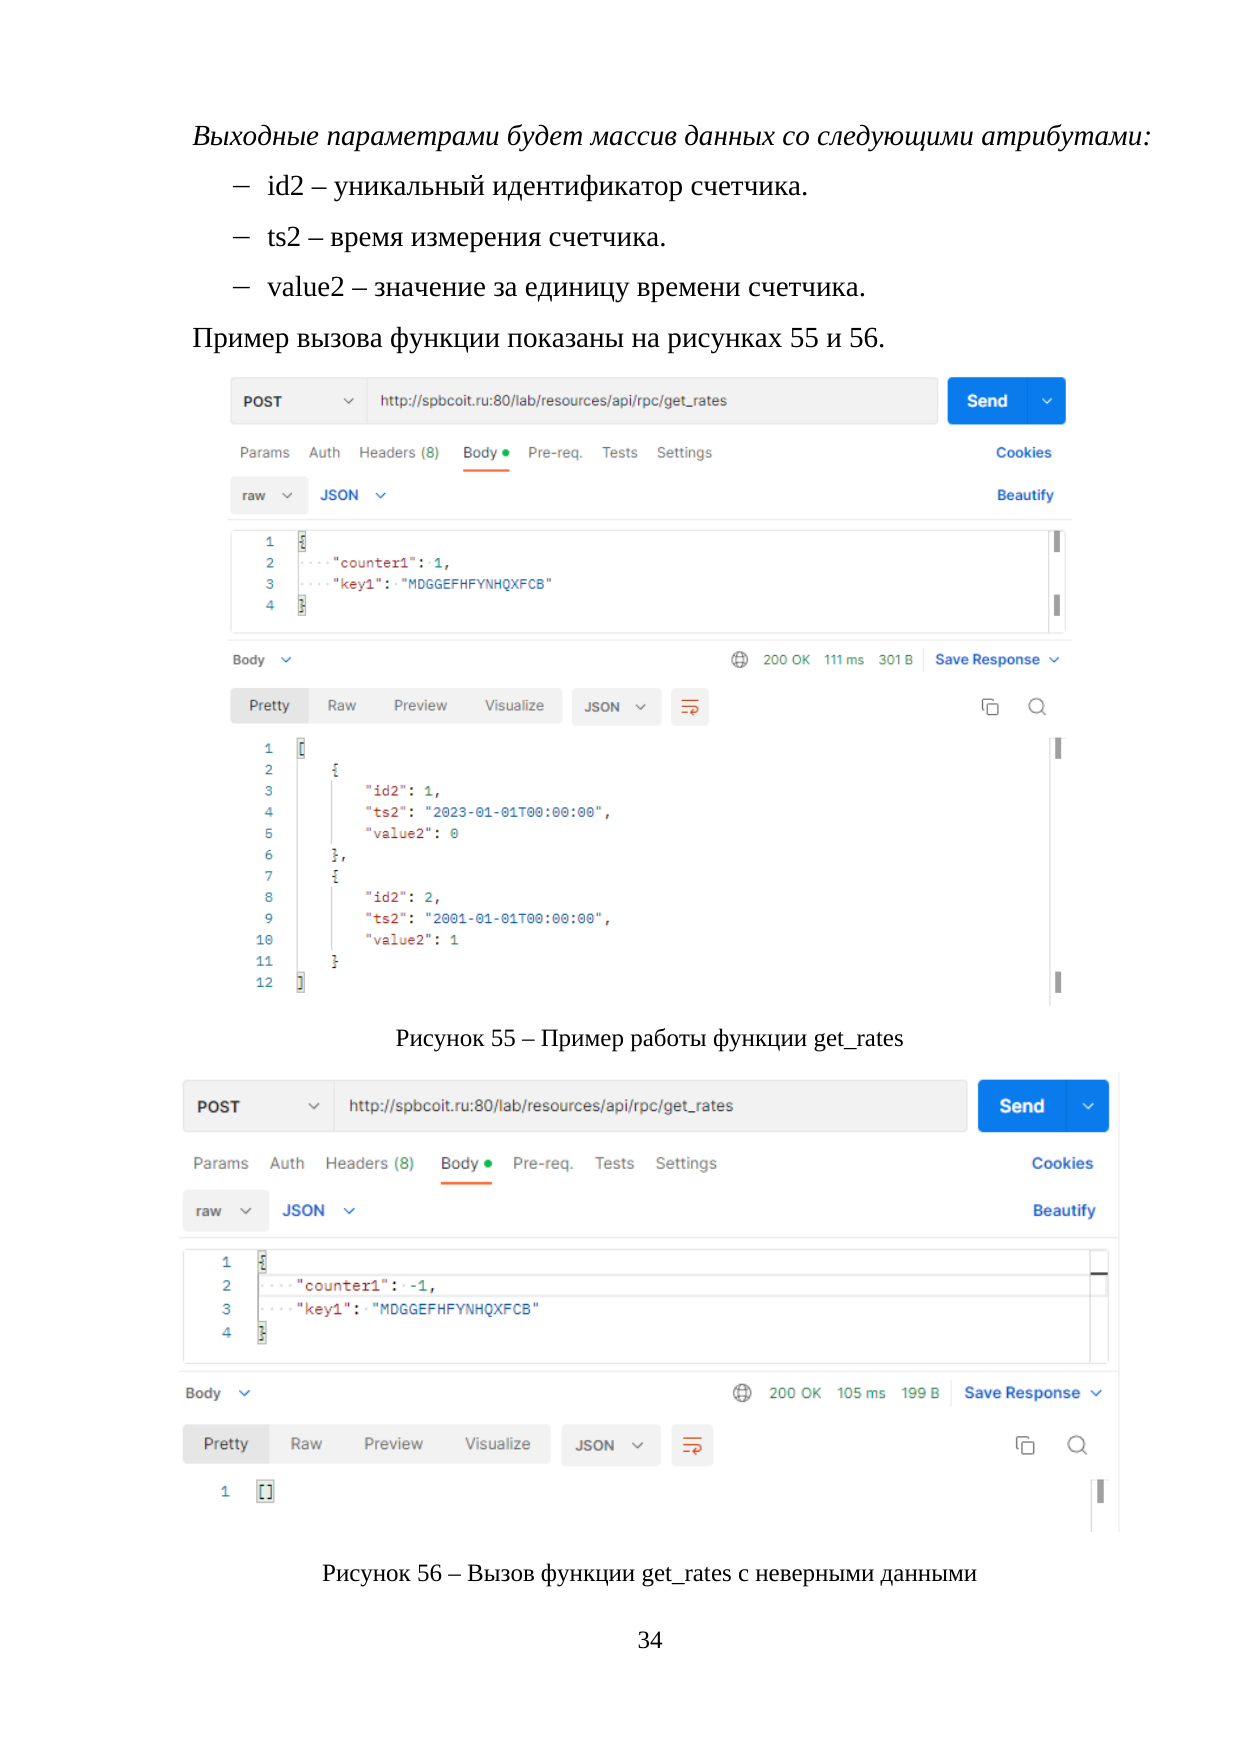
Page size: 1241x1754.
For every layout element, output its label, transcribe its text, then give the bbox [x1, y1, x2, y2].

list ts2 – время измерения счетчика. [229, 219, 1181, 252]
list id2 – уникальный идентификатор счетчика. [229, 168, 1181, 202]
list value2 – значение за единицу времени счетчика. [229, 269, 1181, 303]
text Пример вызова функции показаны на рисунках 55 и 56. [118, 320, 1181, 353]
text Рисунок 55 – Пример работы функции get_rates [118, 1023, 1181, 1051]
text Выходные параметрами будет массив данных со следующими атрибутами: [118, 118, 1181, 152]
picture [227, 370, 1073, 1006]
picture [179, 1072, 1121, 1532]
text Рисунок 56 – Вызов функции get_rates с неверными данными [118, 1558, 1181, 1587]
